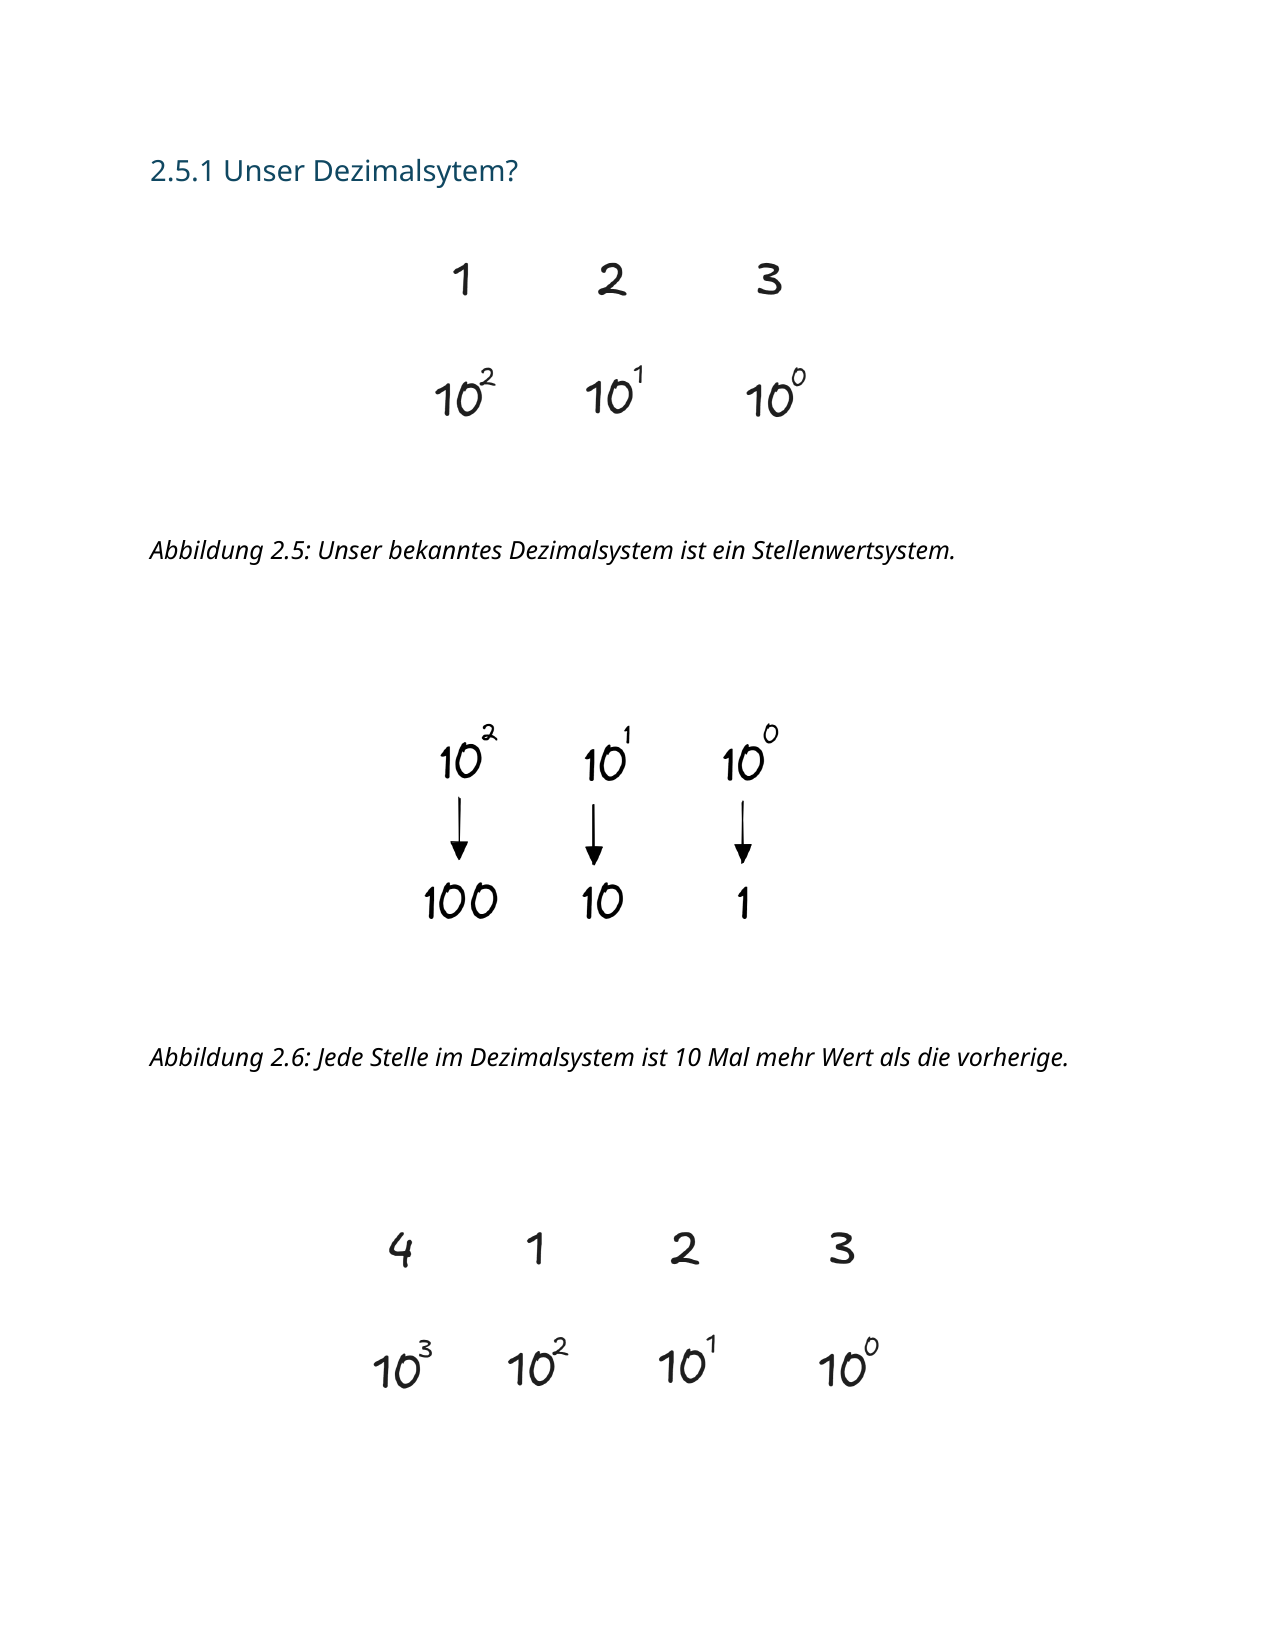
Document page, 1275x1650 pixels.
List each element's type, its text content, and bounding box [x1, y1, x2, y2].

subtitle 2.5.1 Unser Dezimalsytem? [150, 150, 1125, 190]
picture [188, 654, 1064, 1019]
table_header Abbildung 2.5: Unser bekanntes Dezimalsystem ist ein Stellenwertsystem. [139, 198, 1114, 579]
table_header Abbildung 2.6: Jede Stelle im Dezimalsystem ist 10 Mal mehr Wert als die vorherige. [139, 651, 1114, 1086]
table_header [139, 1157, 1114, 1475]
picture [188, 1161, 1064, 1472]
picture [188, 201, 1064, 512]
